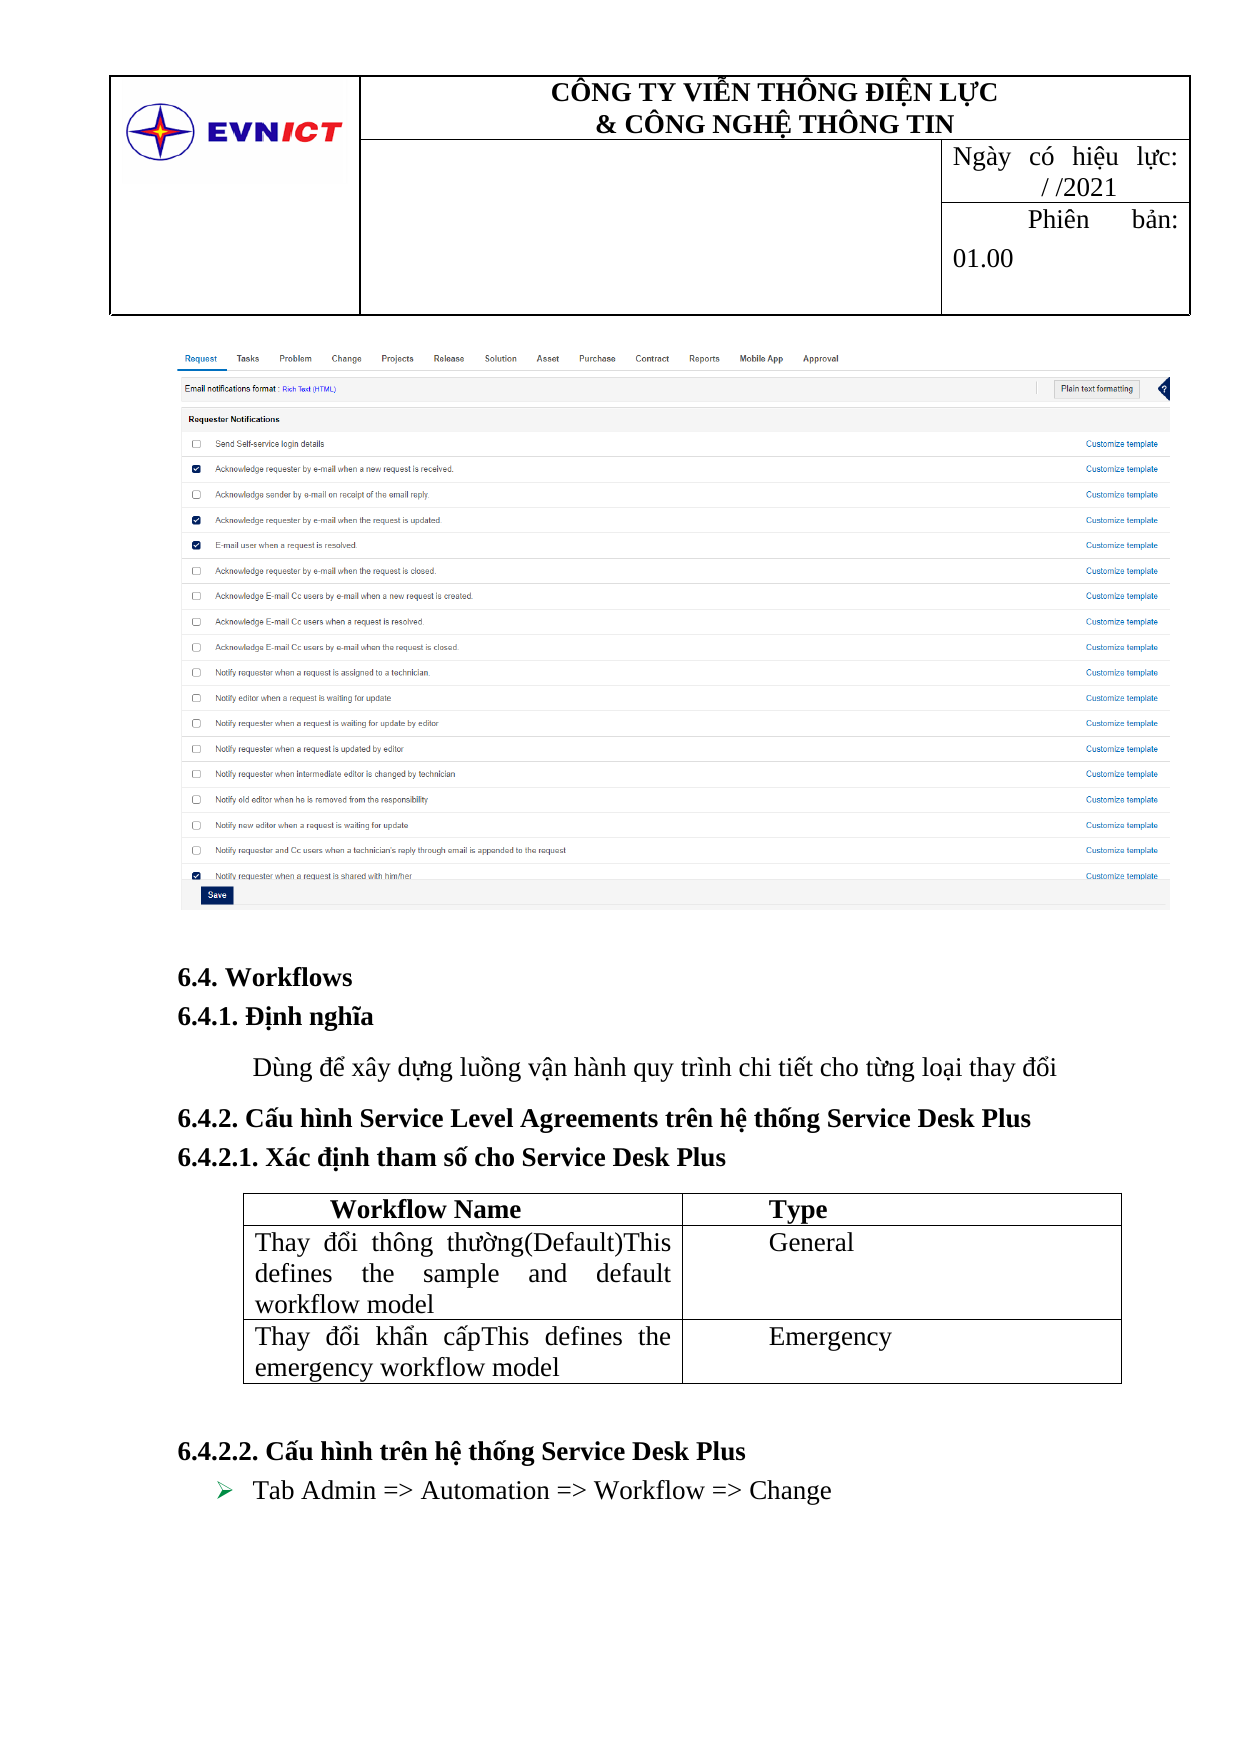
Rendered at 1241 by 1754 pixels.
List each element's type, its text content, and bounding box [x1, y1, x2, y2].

list Định nghĩa [177, 999, 1122, 1031]
list Cấu hình trên hệ thống Service Desk Plus [177, 1435, 1122, 1466]
list Workflows [177, 961, 1122, 992]
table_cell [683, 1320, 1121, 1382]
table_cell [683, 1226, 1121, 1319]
list Tab Admin => Automation => Workflow => Change [215, 1474, 1122, 1505]
list Cấu hình Service Level Agreements trên hệ thống Service Desk Plus [177, 1102, 1122, 1133]
picture [177, 343, 1170, 910]
list Xác định tham số cho Service Desk Plus [177, 1141, 1122, 1172]
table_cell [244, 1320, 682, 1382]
text Dùng để xây dựng luồng vận hành quy trình chi tiết cho từng loại thay đổi [177, 1051, 1122, 1082]
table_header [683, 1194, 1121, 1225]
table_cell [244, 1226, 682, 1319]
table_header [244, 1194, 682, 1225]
picture [122, 77, 348, 187]
